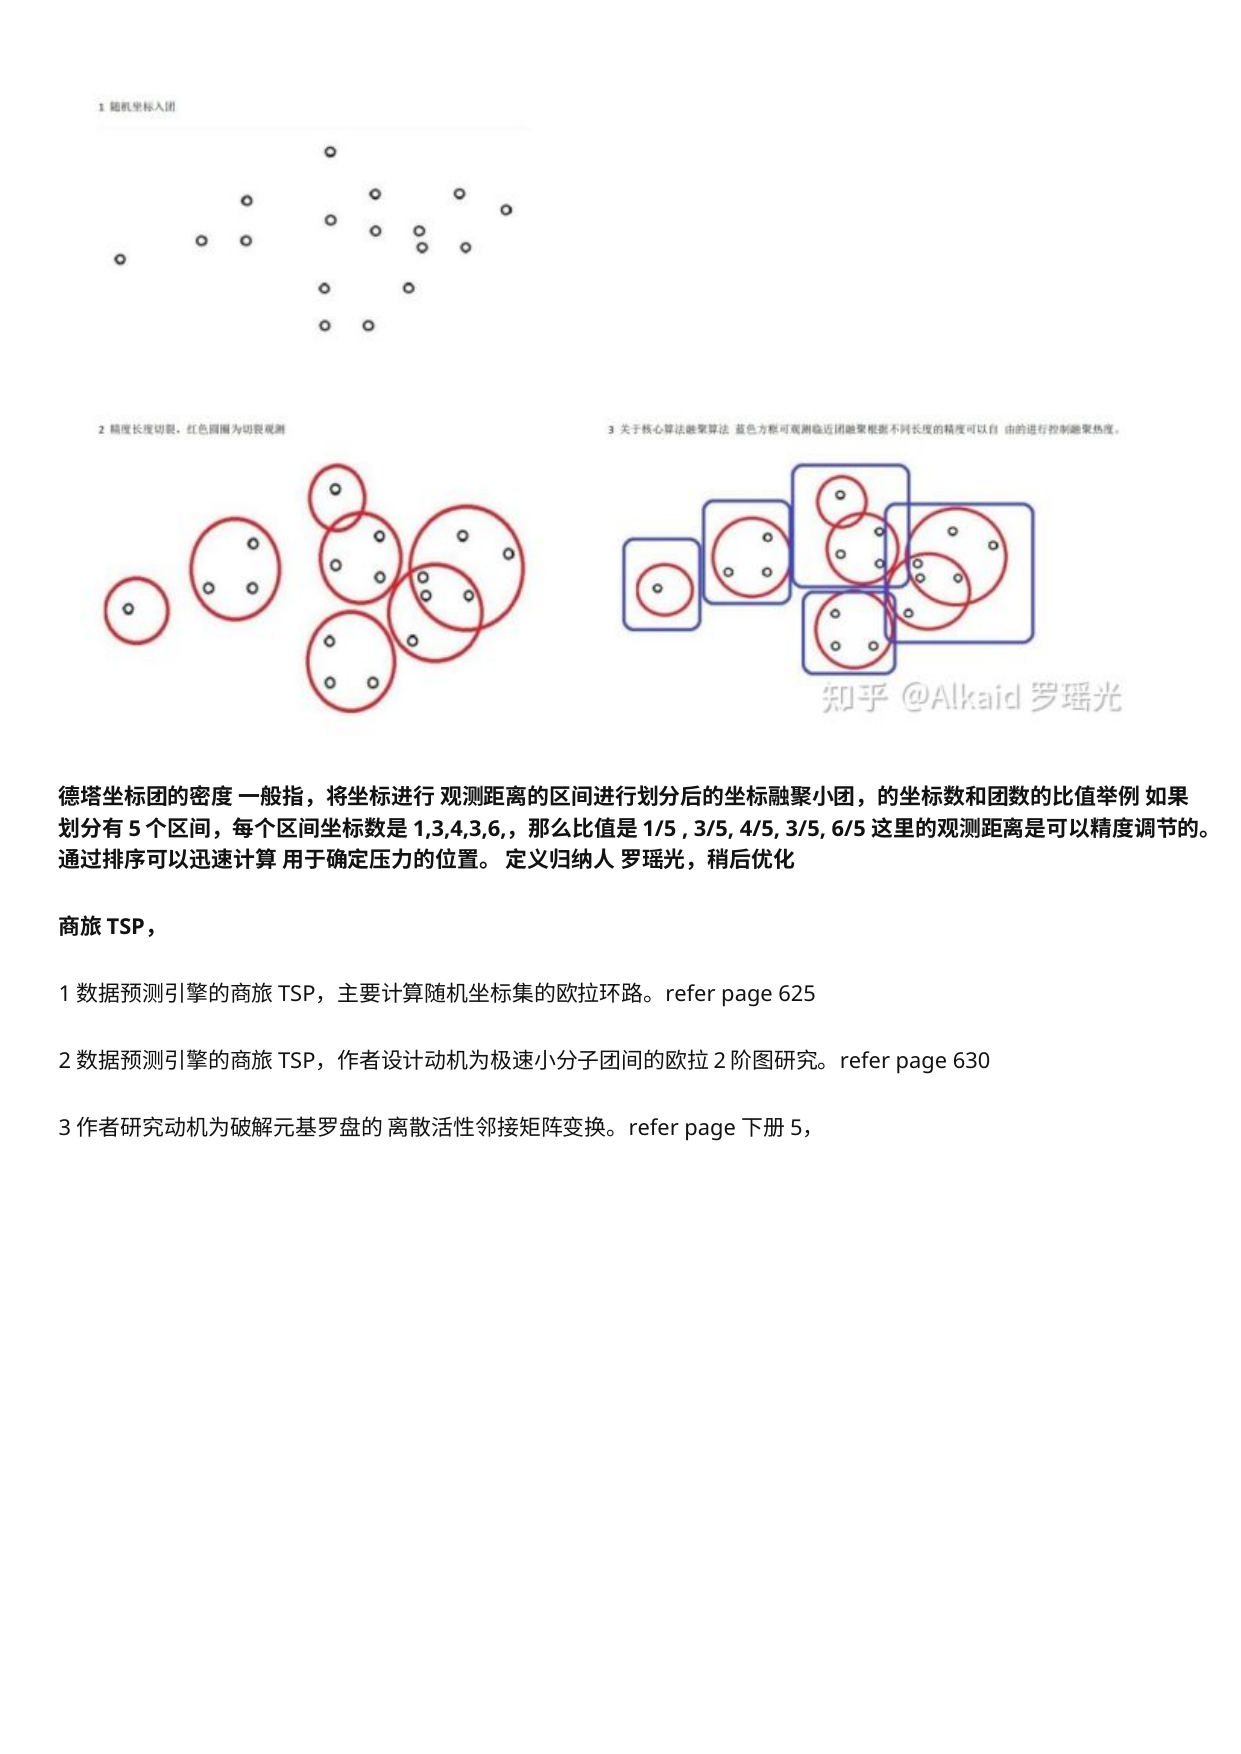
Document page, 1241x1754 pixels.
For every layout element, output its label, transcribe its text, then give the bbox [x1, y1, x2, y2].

text 2 数据预测引擎的商旅TSP，作者设计动机为极速小分子团间的欧拉2阶图研究。refer page 630 [58, 1043, 1201, 1074]
text 德塔坐标团的密度 一般指，将坐标进行 观测距离的区间进行划分后的坐标融聚小团，的坐标数和团数的比值举例 如果划分有5个区间，每个区间坐标数是 1,3,4,3,6,，那么比值是1/5 , 3/5, 4/5, 3/5, 6/5 这里的观测距离是可以精度调节的。通过排序可以迅速计算 用于确定压力的位置。 定义归纳人 罗瑶光，稍后优化 [58, 779, 1201, 874]
text 商旅TSP， [58, 909, 1201, 941]
text 3 作者研究动机为破解元基罗盘的 离散活性邻接矩阵变换。refer page 下册5， [58, 1109, 1201, 1141]
picture [58, 70, 1151, 744]
text 1 数据预测引擎的商旅TSP，主要计算随机坐标集的欧拉环路。refer page 625 [58, 976, 1201, 1008]
